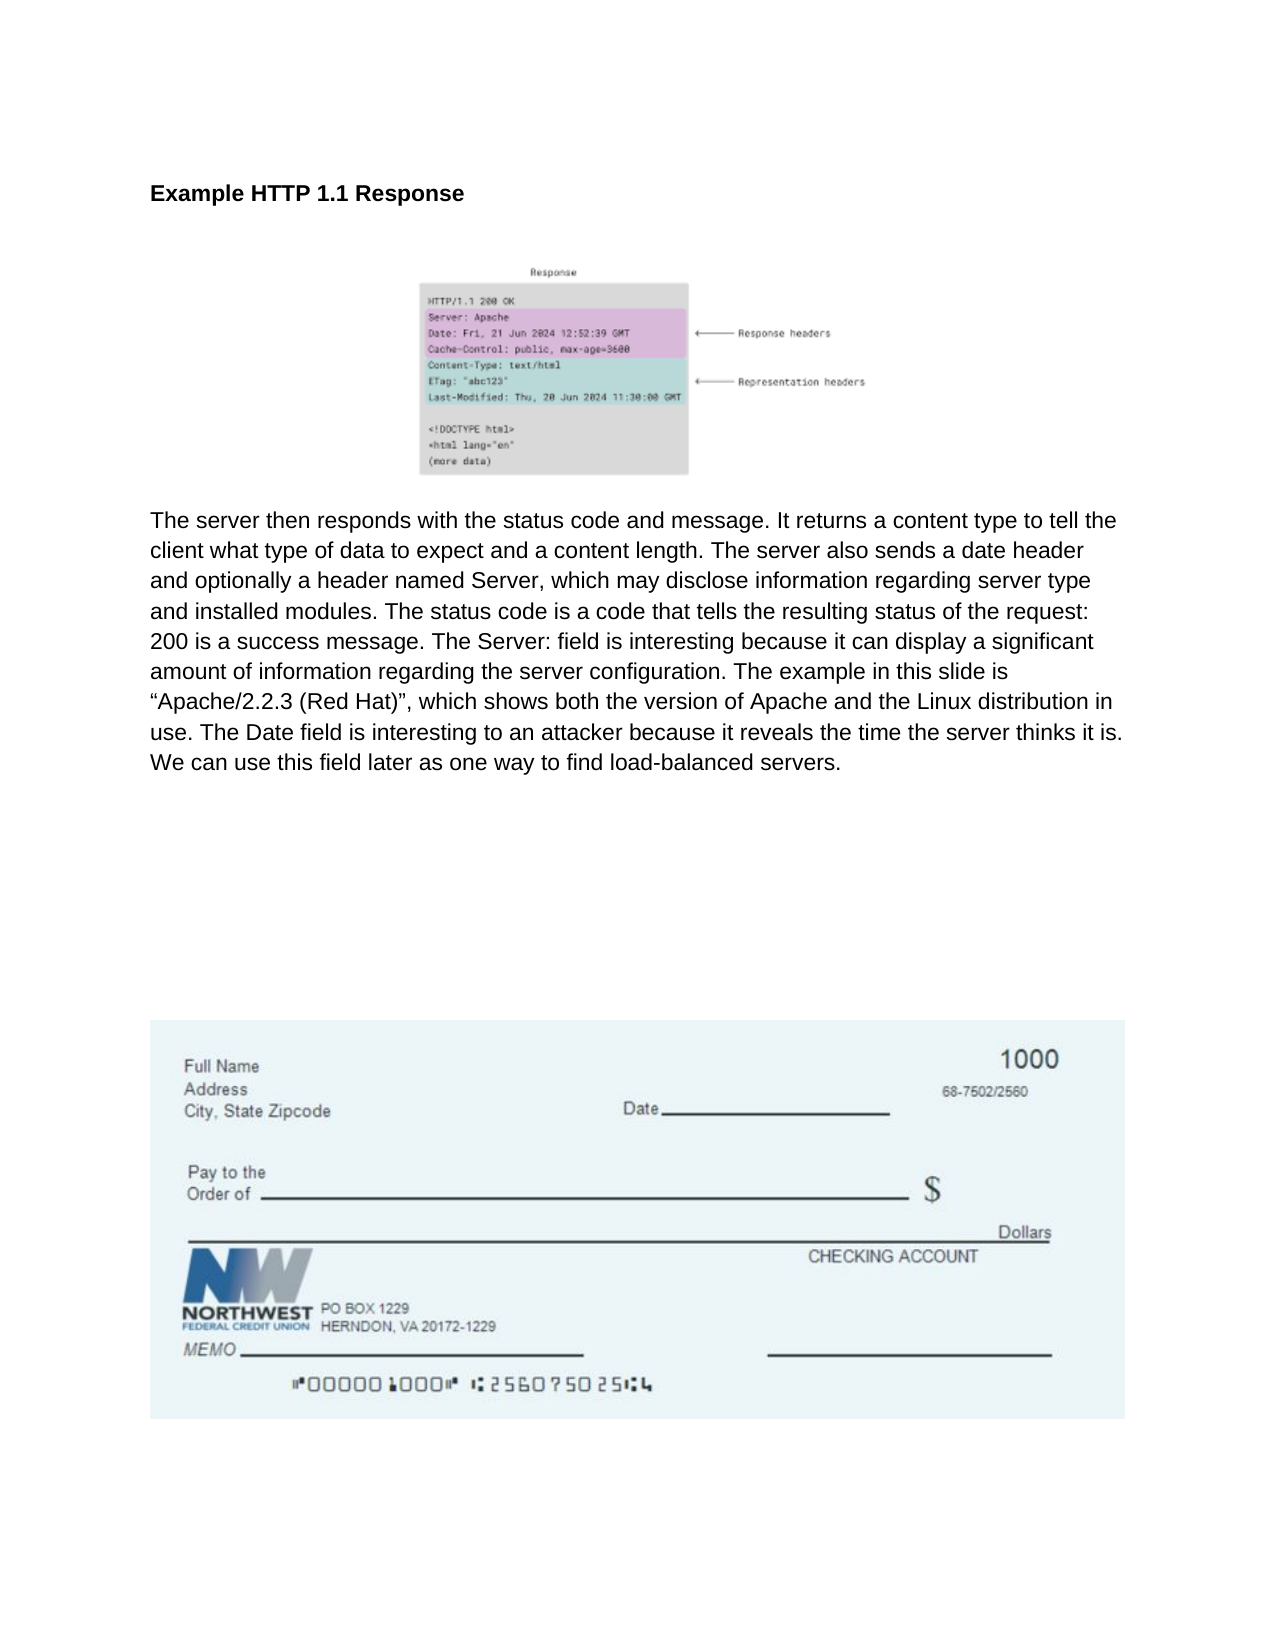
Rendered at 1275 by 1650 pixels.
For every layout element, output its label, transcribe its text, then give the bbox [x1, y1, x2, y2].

text The server then responds with the status code and message. It returns a content type to tell the client what type of data to expect and a content length. The server also sends a date header and optionally a header named Server, which may disclose information regarding server type and installed modules. The status code is a code that tells the resulting status of the request: 200 is a success message. The Server: field is interesting because it can display a significant amount of information regarding the server configuration. The example in this slide is “Apache/2.2.3 (Red Hat)”, which shows both the version of Apache and the Linux distribution in use. The Date field is interesting to an attacker because it reveals the time the server thinks it is. We can use this field later as one way to find load-balanced servers. [150, 507, 1125, 775]
text Example HTTP 1.1 Response [150, 180, 1125, 207]
picture [150, 1020, 1125, 1419]
picture [403, 240, 872, 504]
